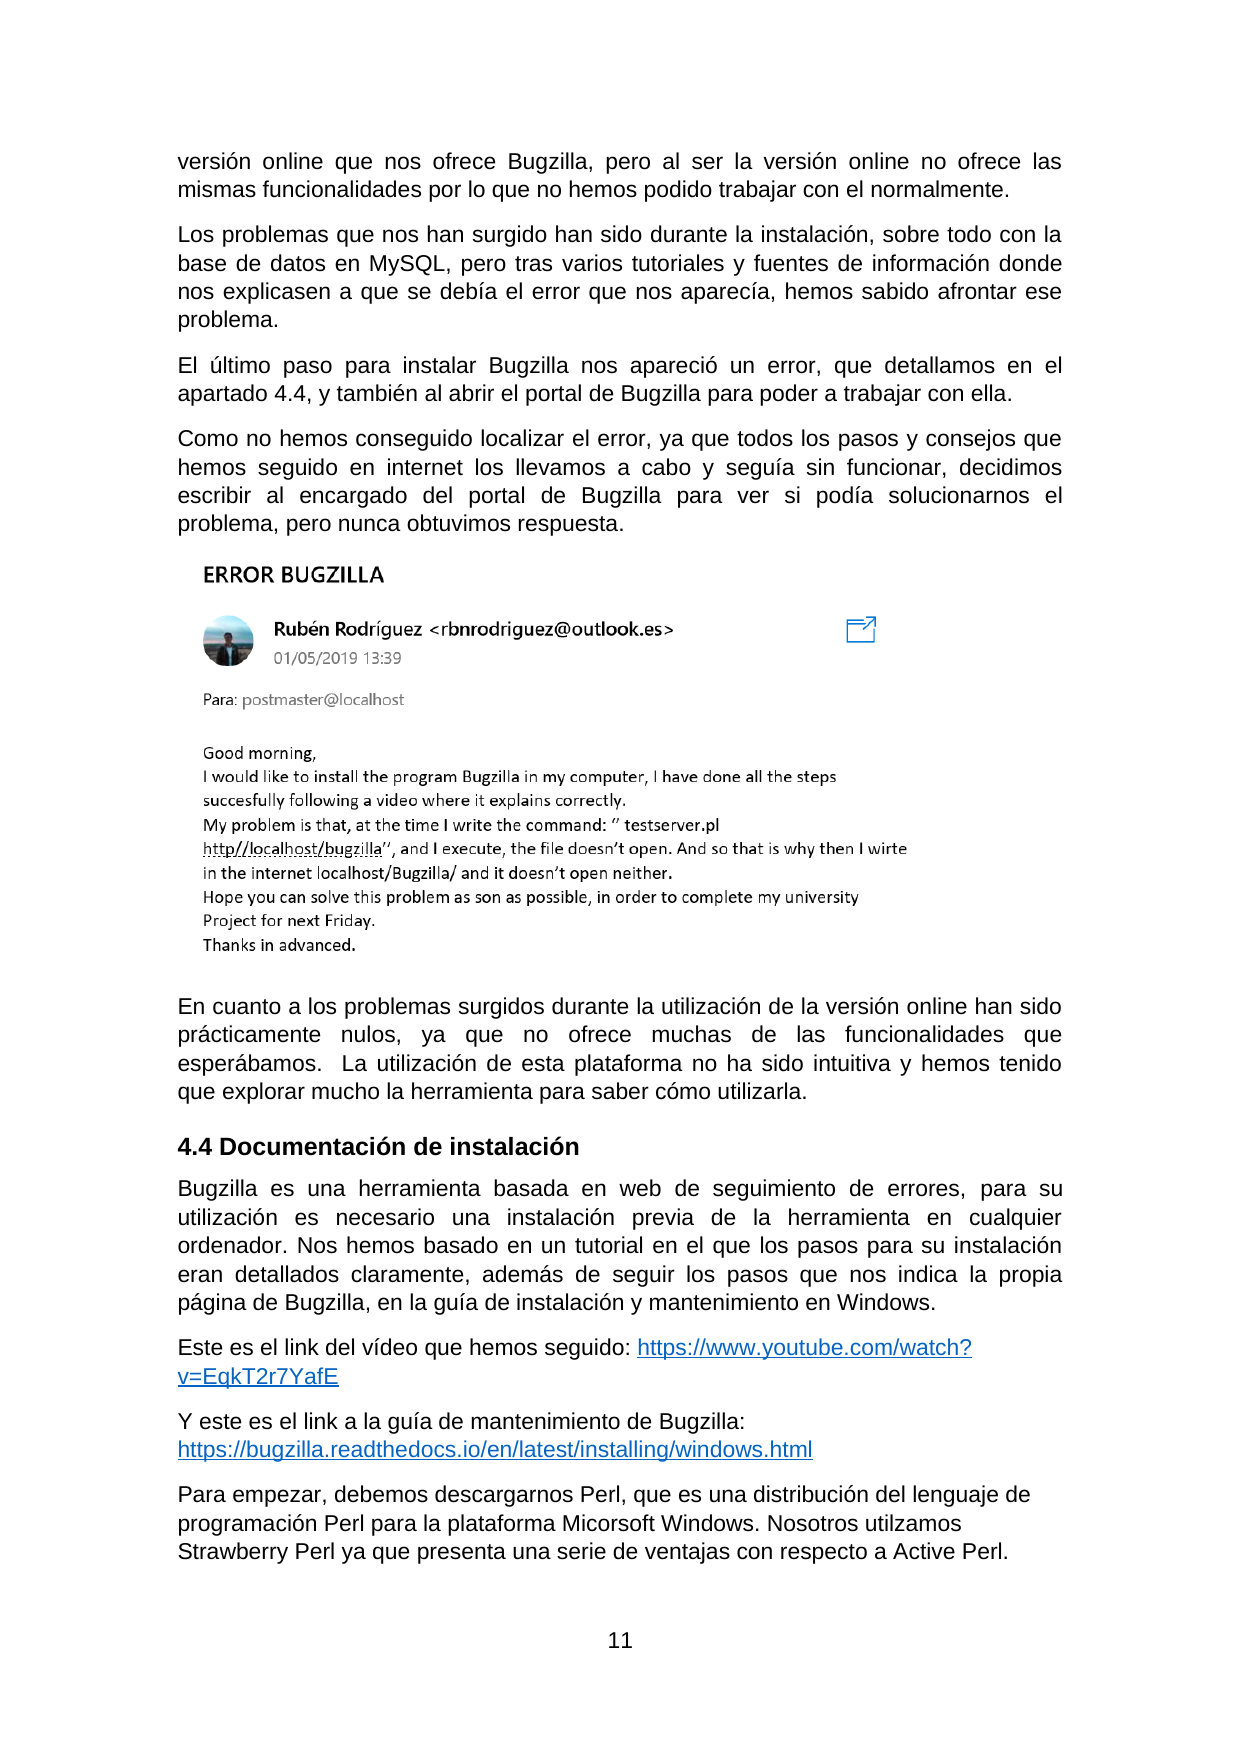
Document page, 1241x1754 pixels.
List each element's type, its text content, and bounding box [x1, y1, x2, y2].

subtitle 4.4 Documentación de instalación [177, 1132, 1063, 1161]
text Como no hemos conseguido localizar el error, ya que todos los pasos y consejos que hemos seguido en internet los llevamos a cabo y seguía sin funcionar, decidimos escribir al encargado del portal de Bugzilla para ver si podía solucionarnos el problema, pero nunca obtuvimos respuesta. [177, 425, 1063, 537]
text Para empezar, debemos descargarnos Perl, que es una distribución del lenguaje de programación Perl para la plataforma Micorsoft Windows. Nosotros utilzamos Strawberry Perl ya que presenta una serie de ventajas con respecto a Active Perl. [177, 1481, 1063, 1564]
text Este es el link del vídeo que hemos seguido: https://www.youtube.com/watch?v=EqkT2r7YafE [177, 1334, 1063, 1389]
text El último paso para instalar Bugzilla nos apareció un error, que detallamos en el apartado 4.4, y también al abrir el portal de Bugzilla para poder a trabajar con ella. [177, 352, 1063, 406]
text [177, 148, 1063, 202]
text Bugzilla es una herramienta basada en web de seguimiento de errores, para su utilización es necesario una instalación previa de la herramienta en cualquier ordenador. Nos hemos basado en un tutorial en el que los pasos para su instalación eran detallados claramente, además de seguir los pasos que nos indica la propia página de Bugzilla, en la guía de instalación y mantenimiento en Windows. [177, 1175, 1063, 1315]
text Los problemas que nos han surgido han sido durante la instalación, sobre todo con la base de datos en MySQL, pero tras varios tutoriales y fuentes de información donde nos explicasen a que se debía el error que nos aparecía, hemos sabido afrontar ese problema. [177, 221, 1063, 333]
text Y este es el link a la guía de mantenimiento de Bugzilla: https://bugzilla.readthedocs.io/en/latest/installing/windows.html [177, 1408, 1063, 1462]
text En cuanto a los problemas surgidos durante la utilización de la versión online han sido prácticamente nulos, ya que no ofrece muchas de las funcionalidades que esperábamos. La utilización de esta plataforma no ha sido intuitiva y hemos tenido que explorar mucho la herramienta para saber cómo utilizarla. [177, 993, 1063, 1105]
picture [177, 555, 928, 975]
